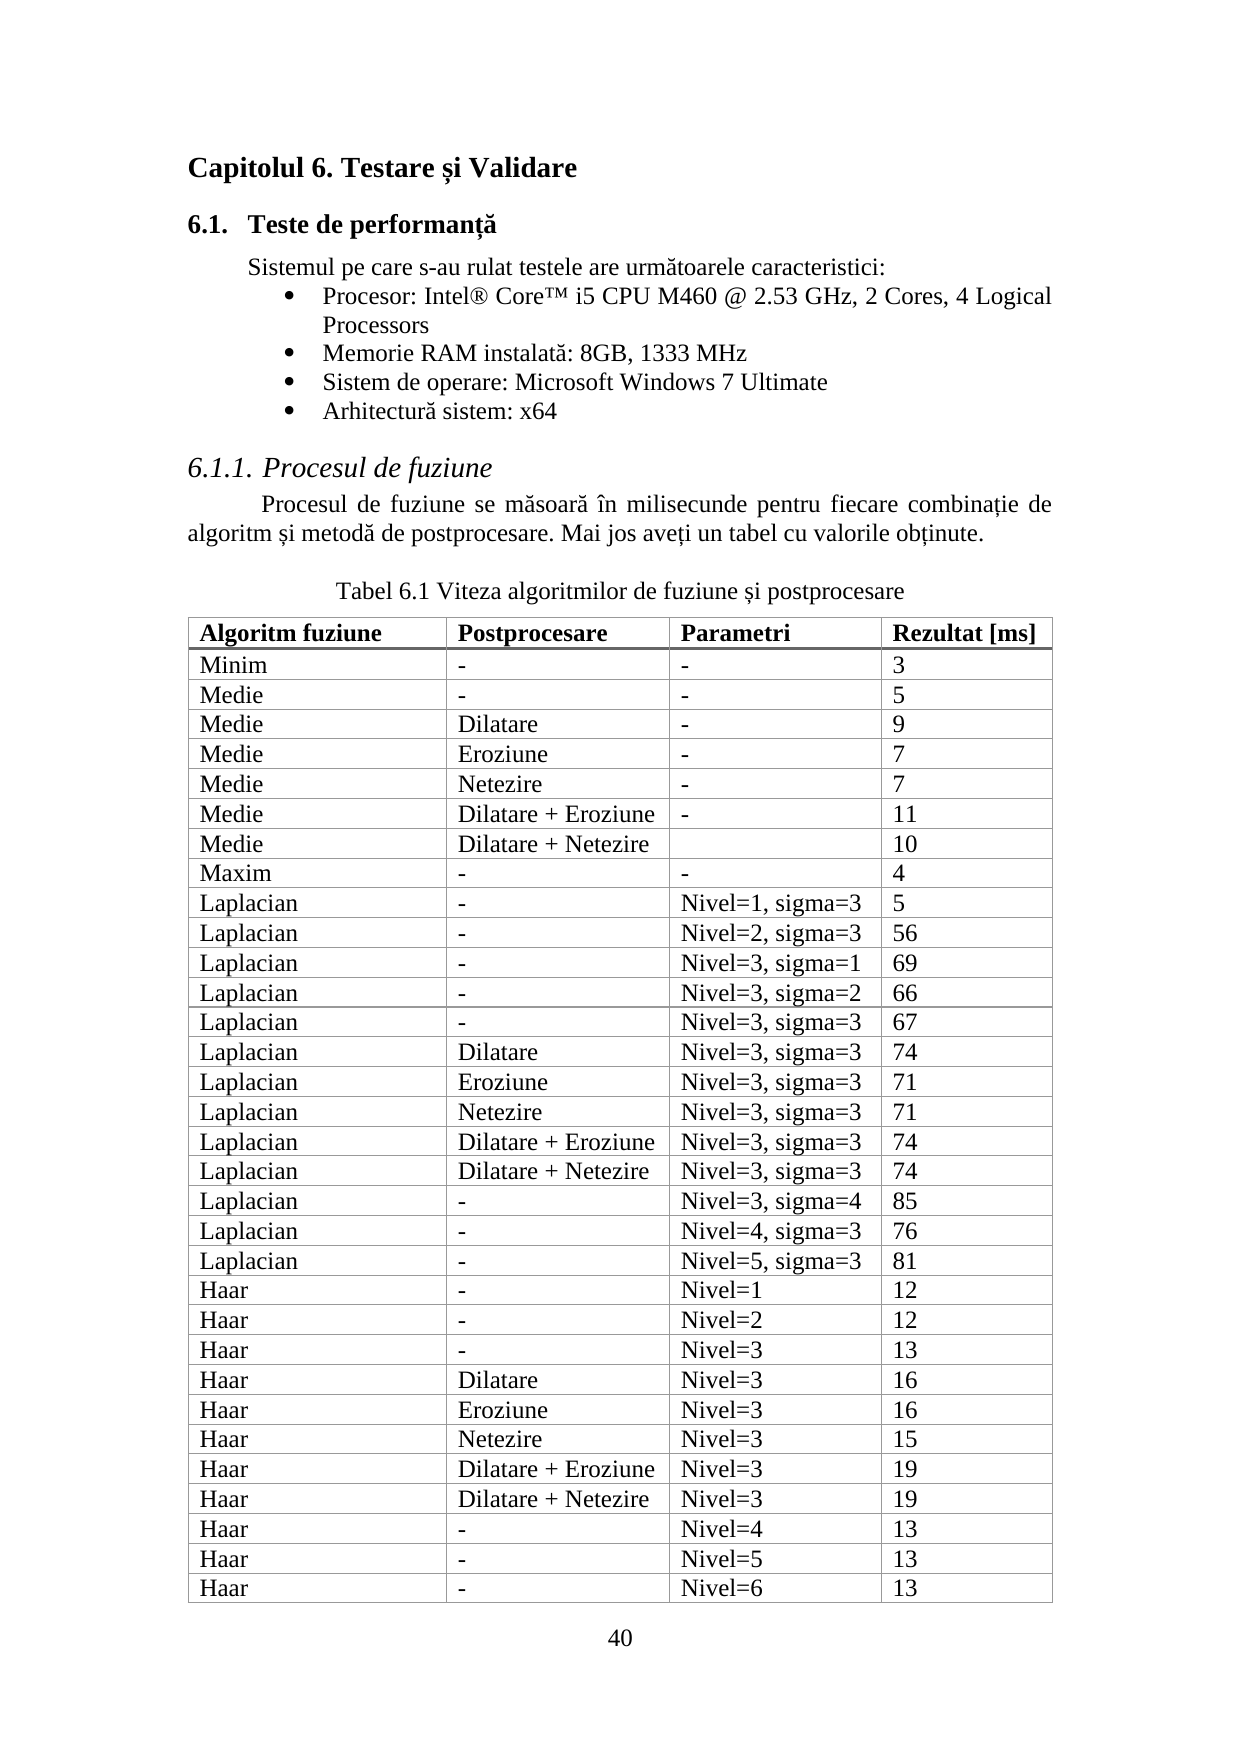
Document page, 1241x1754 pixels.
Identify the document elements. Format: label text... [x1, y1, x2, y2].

table_cell Nivel=3, sigma=4 [670, 1186, 881, 1215]
table_cell Dilatare [447, 1365, 669, 1394]
table_cell 12 [882, 1276, 1052, 1304]
table_cell Laplacian [189, 1008, 446, 1036]
table_cell 74 [882, 1156, 1052, 1185]
table_cell Nivel=3 [670, 1365, 881, 1394]
list Memorie RAM instalată: 8GB, 1333 MHz [285, 338, 1053, 367]
table_cell Haar [189, 1305, 446, 1334]
table_cell Nivel=3, sigma=1 [670, 948, 881, 977]
table_cell - [447, 948, 669, 977]
table_cell Dilatare [447, 710, 669, 738]
table_cell 19 [882, 1484, 1052, 1513]
table_cell Nivel=3, sigma=3 [670, 1037, 881, 1066]
table_cell Laplacian [189, 1067, 446, 1096]
table_cell Medie [189, 739, 446, 768]
table_cell 13 [882, 1335, 1052, 1364]
table_cell 71 [882, 1097, 1052, 1126]
text Procesul de fuziune se măsoară în milisecunde pentru fiecare combinație de algoritm și metodă de postprocesare. Mai jos aveți un tabel cu valorile obținute. [187, 489, 1053, 547]
table_cell 13 [882, 1574, 1052, 1602]
text Sistemul pe care s-au rulat testele are următoarele caracteristici: [247, 252, 1053, 281]
table_cell 71 [882, 1067, 1052, 1096]
table_cell - [447, 1276, 669, 1304]
table_cell Laplacian [189, 1156, 446, 1185]
table_cell Nivel=3, sigma=2 [670, 978, 881, 1006]
table_cell Laplacian [189, 1127, 446, 1155]
table_cell - [447, 888, 669, 917]
table_cell Maxim [189, 859, 446, 887]
list Sistem de operare: Microsoft Windows 7 Ultimate [285, 367, 1053, 396]
table_cell 7 [882, 739, 1052, 768]
table_cell Nivel=3, sigma=3 [670, 1008, 881, 1036]
table_cell 16 [882, 1395, 1052, 1423]
table_cell Laplacian [189, 978, 446, 1006]
table_cell Dilatare + Eroziune [447, 1127, 669, 1155]
table_cell - [447, 1216, 669, 1245]
table_header Algoritm fuziune [189, 618, 446, 647]
table_cell Nivel=5, sigma=3 [670, 1246, 881, 1274]
table_cell Nivel=3 [670, 1484, 881, 1513]
table_cell - [447, 918, 669, 947]
table_cell Eroziune [447, 739, 669, 768]
table_cell 19 [882, 1454, 1052, 1483]
table_cell 5 [882, 680, 1052, 708]
table_cell Haar [189, 1335, 446, 1364]
table_cell 11 [882, 799, 1052, 828]
table_cell - [447, 1008, 669, 1036]
table_cell Haar [189, 1365, 446, 1394]
table_cell Haar [189, 1276, 446, 1304]
table_cell Nivel=3 [670, 1425, 881, 1453]
table_cell - [670, 680, 881, 708]
table_cell Nivel=4 [670, 1514, 881, 1543]
table_cell Laplacian [189, 1097, 446, 1126]
table_cell - [447, 978, 669, 1006]
table_cell Medie [189, 710, 446, 738]
table_cell Dilatare + Netezire [447, 1484, 669, 1513]
table_cell Medie [189, 680, 446, 708]
table_cell Nivel=2 [670, 1305, 881, 1334]
table_cell Nivel=6 [670, 1574, 881, 1602]
table_cell Nivel=3 [670, 1335, 881, 1364]
table_cell Haar [189, 1395, 446, 1423]
table_cell 13 [882, 1514, 1052, 1543]
table_cell Eroziune [447, 1395, 669, 1423]
table_cell - [670, 799, 881, 828]
table_cell Dilatare + Netezire [447, 1156, 669, 1185]
table_cell - [447, 680, 669, 708]
table_cell - [670, 769, 881, 798]
table_cell 7 [882, 769, 1052, 798]
table_cell Nivel=3 [670, 1395, 881, 1423]
table_cell Haar [189, 1454, 446, 1483]
table_cell 76 [882, 1216, 1052, 1245]
table_cell 12 [882, 1305, 1052, 1334]
subtitle Testare și Validare [187, 150, 1053, 183]
table_cell Dilatare [447, 1037, 669, 1066]
subtitle Procesul de fuziune [187, 450, 1053, 483]
table_cell - [447, 1246, 669, 1274]
table_cell 67 [882, 1008, 1052, 1036]
table_cell Dilatare + Eroziune [447, 799, 669, 828]
table_cell - [670, 859, 881, 887]
table_cell 81 [882, 1246, 1052, 1274]
table_cell 69 [882, 948, 1052, 977]
table_header Parametri [670, 618, 881, 647]
table_cell Minim [189, 650, 446, 679]
table_cell 9 [882, 710, 1052, 738]
table_cell 16 [882, 1365, 1052, 1394]
table_cell [670, 829, 881, 857]
table_cell 3 [882, 650, 1052, 679]
table_cell Laplacian [189, 1246, 446, 1274]
table_cell 74 [882, 1127, 1052, 1155]
table_cell Nivel=3, sigma=3 [670, 1156, 881, 1185]
table_cell Haar [189, 1544, 446, 1572]
table_cell Nivel=3 [670, 1454, 881, 1483]
table_cell Netezire [447, 1425, 669, 1453]
table_cell Nivel=2, sigma=3 [670, 918, 881, 947]
table_cell Medie [189, 769, 446, 798]
table_cell Laplacian [189, 888, 446, 917]
table_cell Laplacian [189, 948, 446, 977]
table_cell Haar [189, 1484, 446, 1513]
table_cell Dilatare + Eroziune [447, 1454, 669, 1483]
table_cell 56 [882, 918, 1052, 947]
table_cell Nivel=3, sigma=3 [670, 1127, 881, 1155]
table_cell - [447, 650, 669, 679]
table_cell Laplacian [189, 1037, 446, 1066]
table_cell Haar [189, 1574, 446, 1602]
table_cell Haar [189, 1425, 446, 1453]
table_cell Nivel=1 [670, 1276, 881, 1304]
table_cell - [447, 1305, 669, 1334]
table_cell - [447, 1574, 669, 1602]
table_cell Dilatare + Netezire [447, 829, 669, 857]
table_cell 5 [882, 888, 1052, 917]
table_cell 66 [882, 978, 1052, 1006]
table_cell Laplacian [189, 1216, 446, 1245]
list Arhitectură sistem: x64 [285, 396, 1053, 425]
table_header Rezultat [ms] [882, 618, 1052, 647]
table_cell Nivel=4, sigma=3 [670, 1216, 881, 1245]
table_cell Nivel=3, sigma=3 [670, 1097, 881, 1126]
table_cell - [447, 1335, 669, 1364]
table_cell Medie [189, 829, 446, 857]
table_cell 85 [882, 1186, 1052, 1215]
table_cell Medie [189, 799, 446, 828]
table_cell 74 [882, 1037, 1052, 1066]
table_cell - [670, 710, 881, 738]
table_cell 13 [882, 1544, 1052, 1572]
table_header Postprocesare [447, 618, 669, 647]
table_cell - [447, 1186, 669, 1215]
table_cell Laplacian [189, 918, 446, 947]
table_cell 10 [882, 829, 1052, 857]
table_cell Laplacian [189, 1186, 446, 1215]
table_cell Haar [189, 1514, 446, 1543]
table_cell 4 [882, 859, 1052, 887]
table_cell - [670, 739, 881, 768]
table_cell - [670, 650, 881, 679]
subtitle Teste de performanță [187, 208, 1053, 240]
table_cell Nivel=3, sigma=3 [670, 1067, 881, 1096]
table_cell Nivel=1, sigma=3 [670, 888, 881, 917]
table_cell - [447, 1514, 669, 1543]
table_cell Netezire [447, 769, 669, 798]
table_cell Nivel=5 [670, 1544, 881, 1572]
table_cell - [447, 859, 669, 887]
table_cell 15 [882, 1425, 1052, 1453]
table_cell - [447, 1544, 669, 1572]
list Procesor: Intel® Core™ i5 CPU M460 @ 2.53 GHz, 2 Cores, 4 Logical Processors [285, 281, 1053, 338]
table_cell Netezire [447, 1097, 669, 1126]
table_cell Eroziune [447, 1067, 669, 1096]
